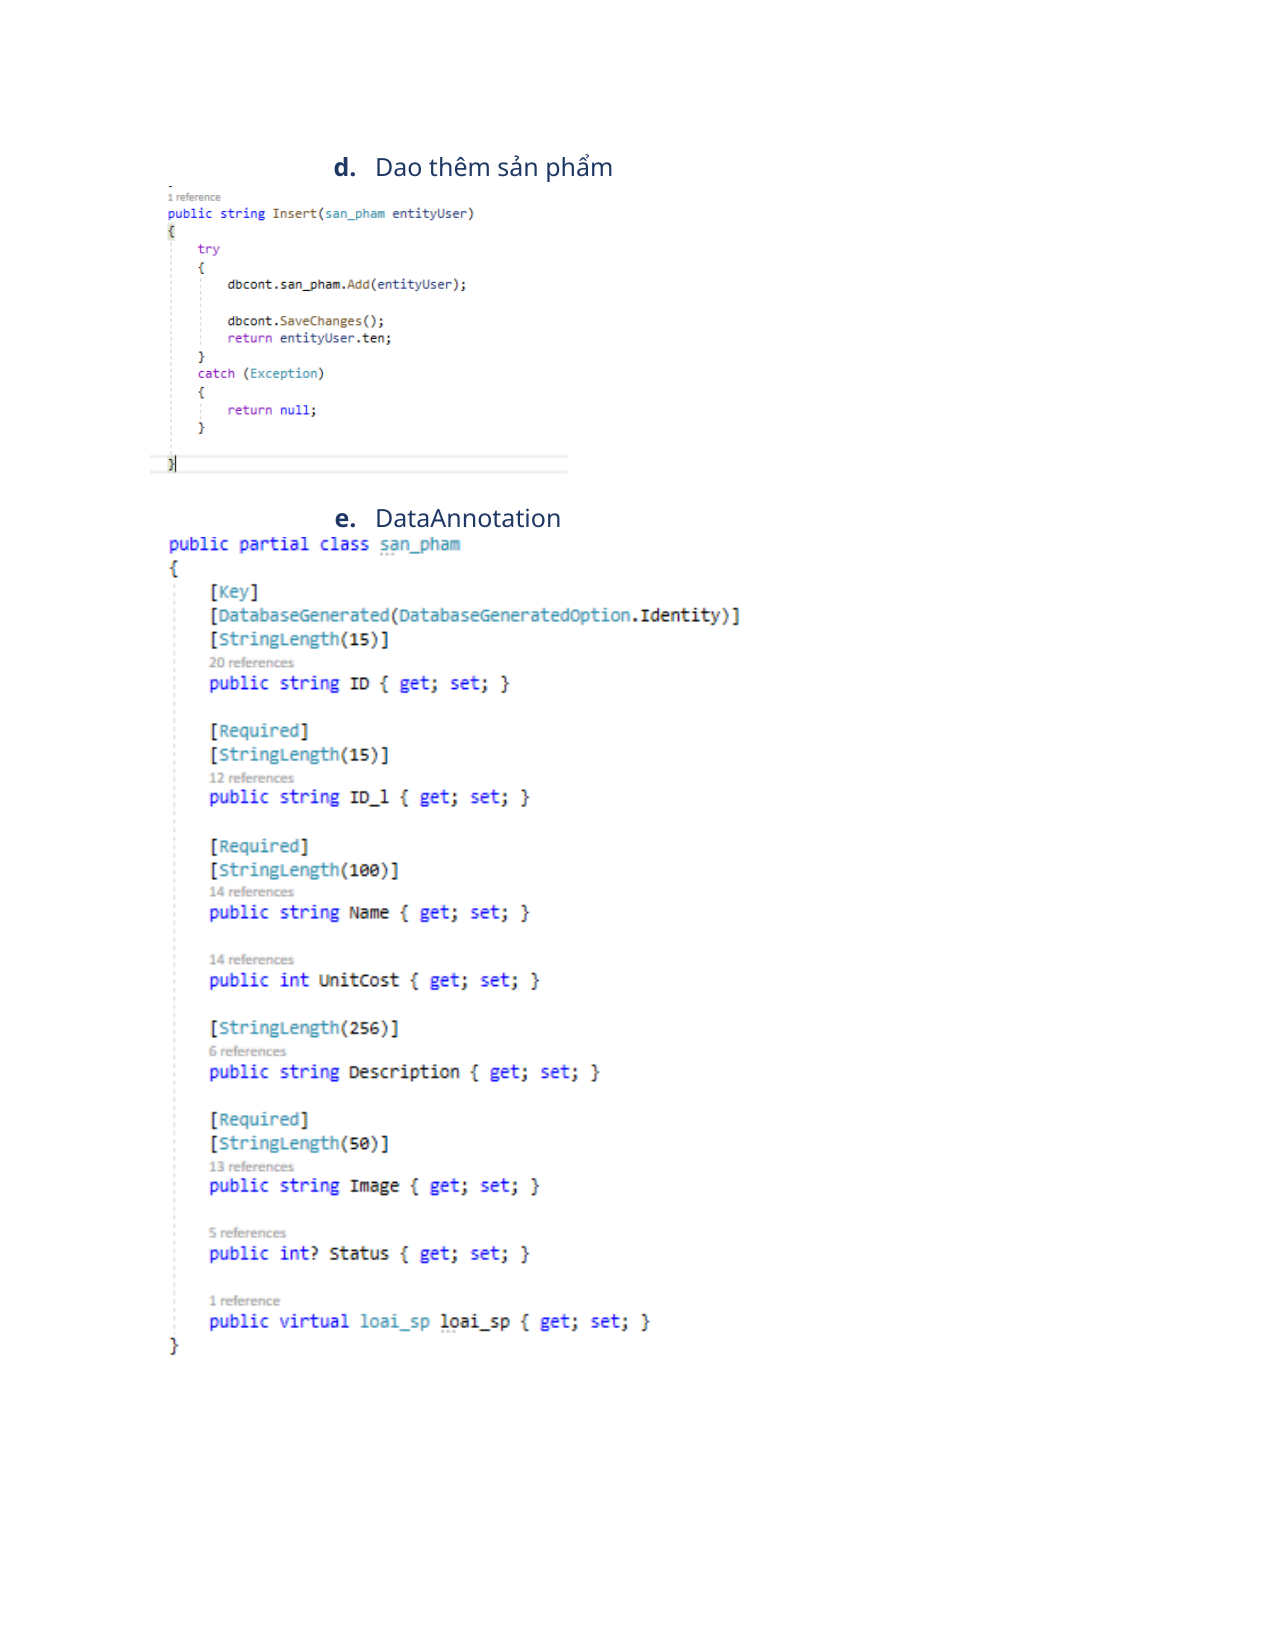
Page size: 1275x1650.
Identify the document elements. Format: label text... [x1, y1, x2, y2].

picture [150, 537, 1108, 1367]
picture [150, 186, 568, 475]
subtitle DataAnnotation [356, 501, 1125, 535]
subtitle Dao thêm sản phẩm [356, 150, 1125, 184]
